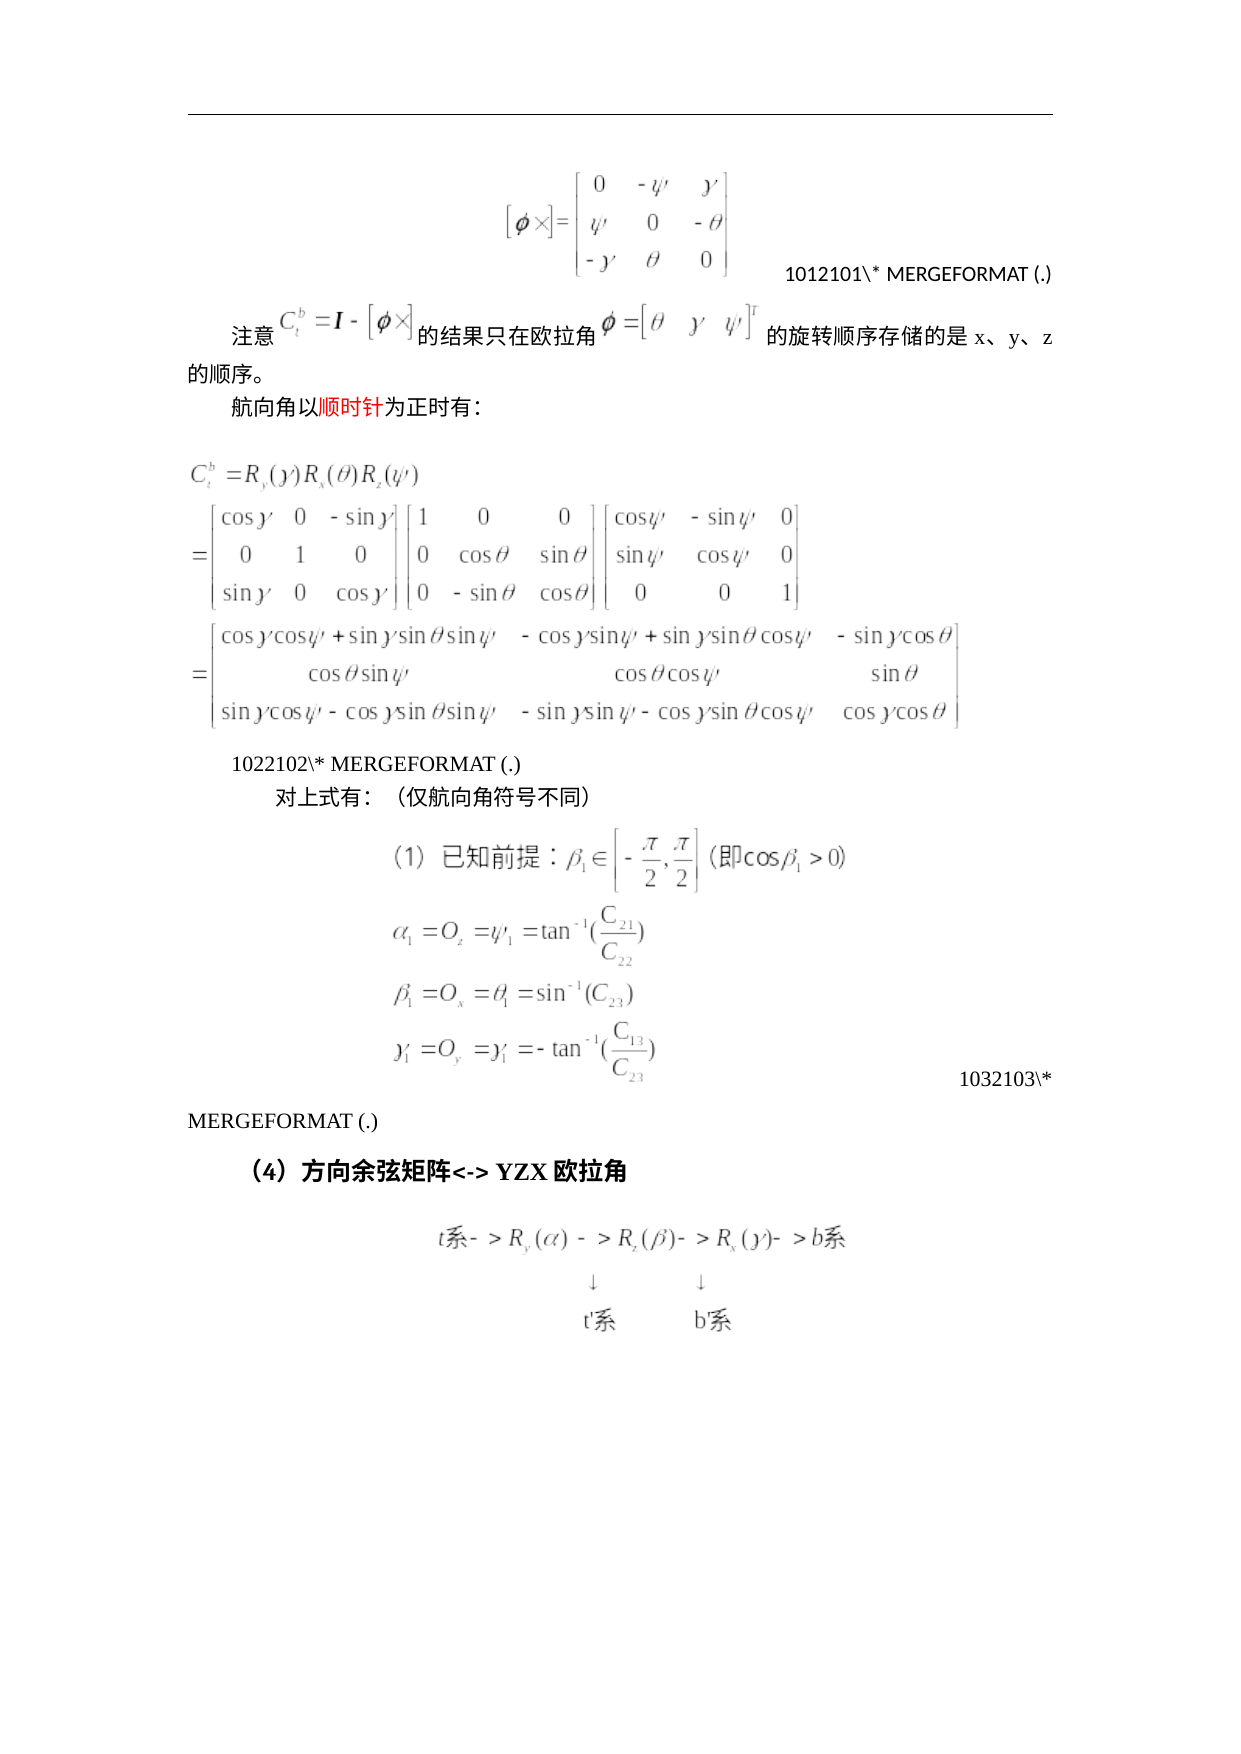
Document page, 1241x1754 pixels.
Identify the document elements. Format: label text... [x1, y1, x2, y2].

text 注意的结果只在欧拉角的旋转顺序存储的是x、y、z的顺序。 [187, 292, 1053, 389]
text 对上式有：（仅航向角符号不同） [187, 779, 1053, 812]
subtitle （4）方向余弦矩阵<-> YZX欧拉角 [187, 1137, 1053, 1202]
text 航向角以顺时针为正时有： [187, 389, 1053, 422]
